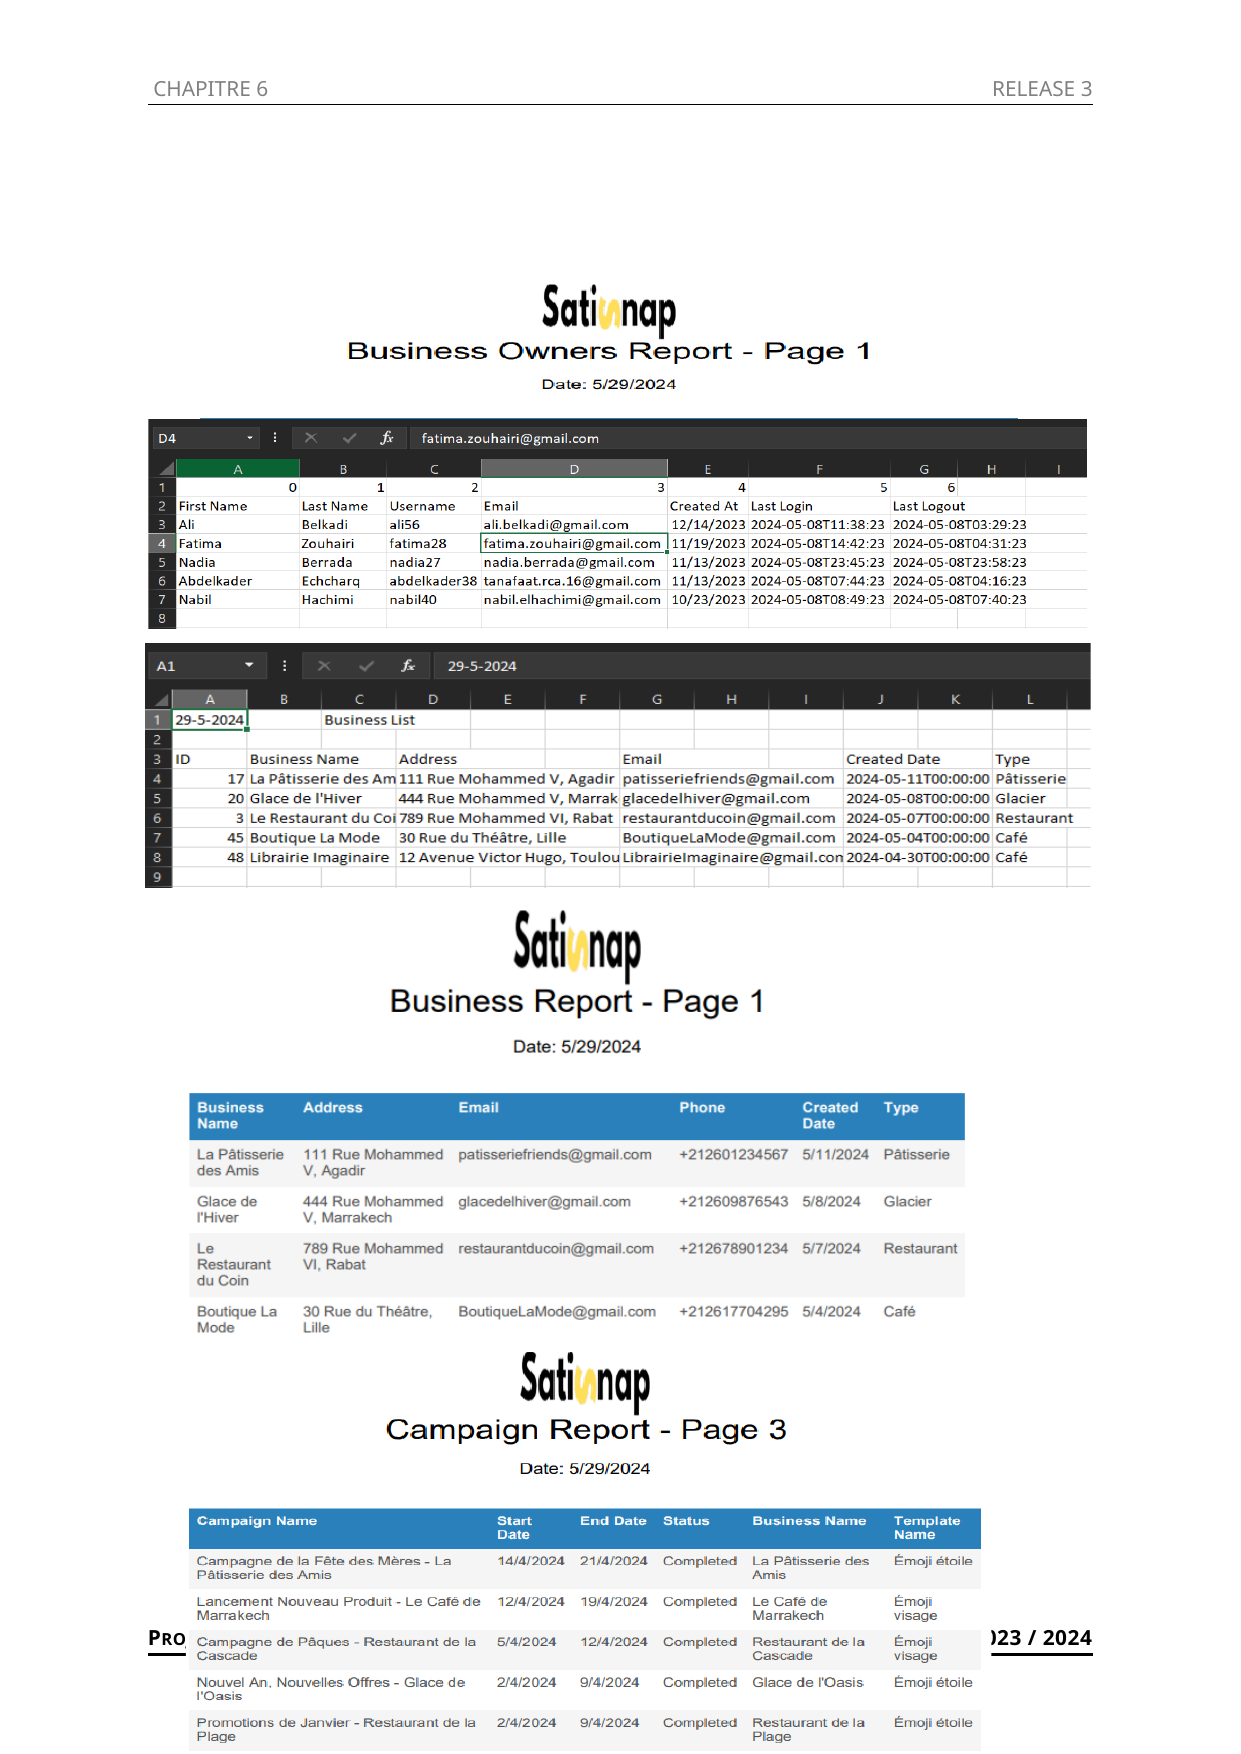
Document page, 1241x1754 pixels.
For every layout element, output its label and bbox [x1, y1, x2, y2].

picture [148, 281, 1087, 629]
picture [185, 906, 992, 1754]
picture [145, 643, 1091, 888]
